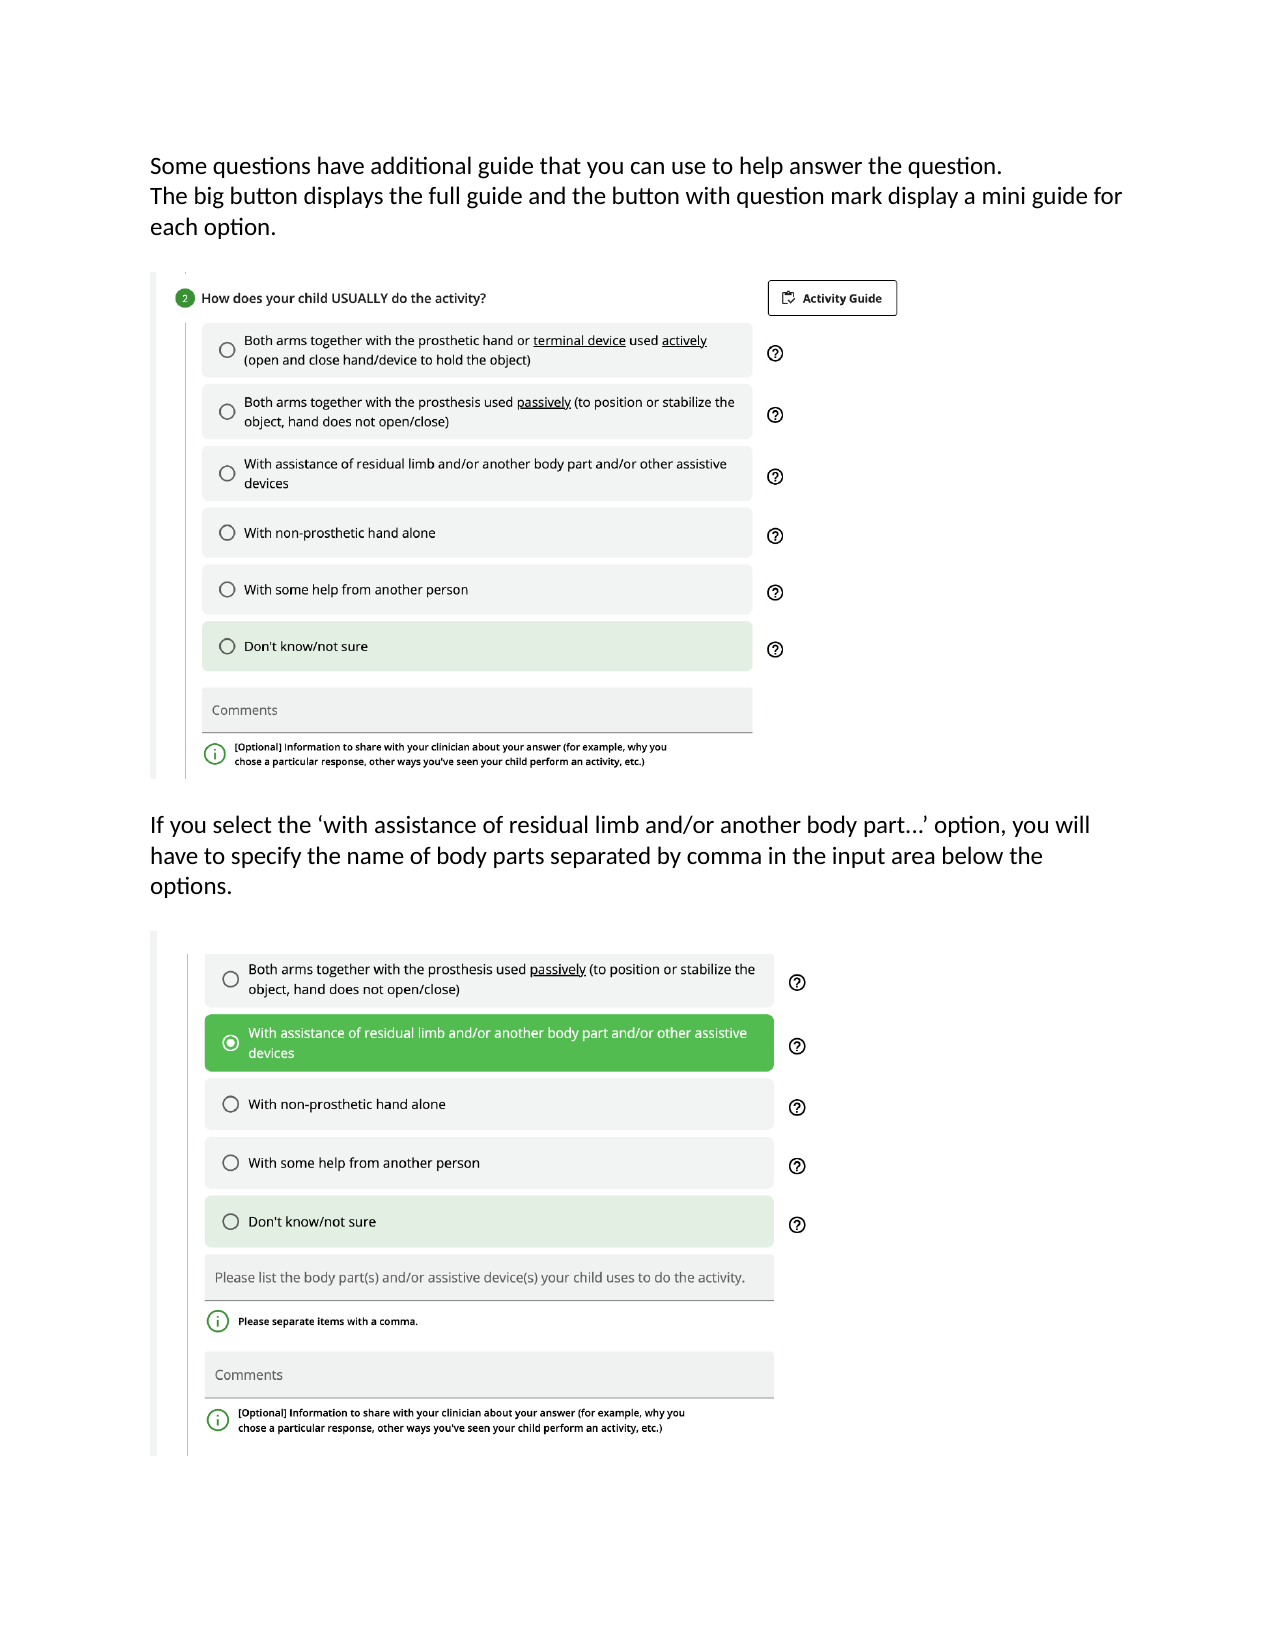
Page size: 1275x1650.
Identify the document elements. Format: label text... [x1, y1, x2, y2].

text The big button displays the full guide and the button with question mark display a mini guide for each option. [150, 181, 1125, 242]
text If you select the ‘with assistance of residual limb and/or another body part...’ option, you will have to specify the name of body parts separated by comma in the input area below the options. [150, 809, 1125, 901]
text Some questions have additional guide that you can use to help answer the question. [150, 150, 1125, 181]
picture [150, 931, 1011, 1456]
picture [150, 272, 983, 779]
